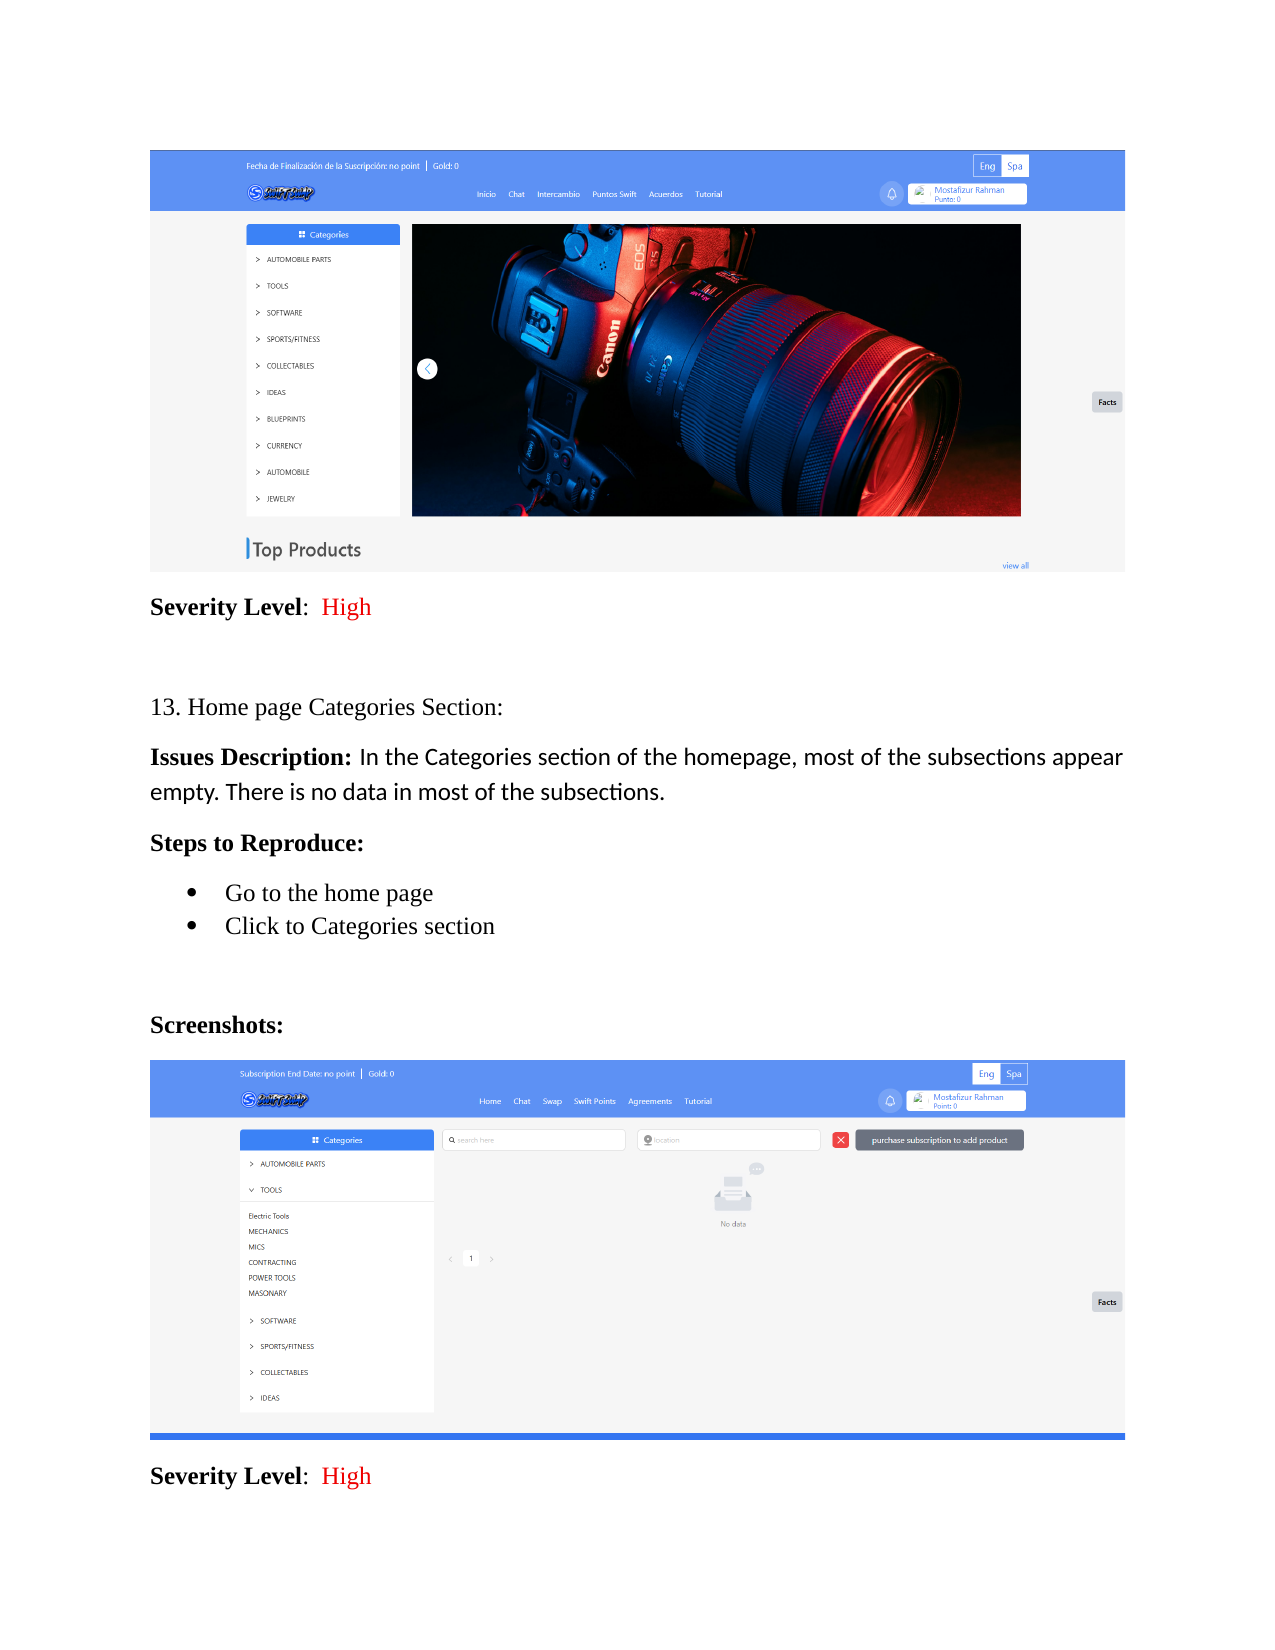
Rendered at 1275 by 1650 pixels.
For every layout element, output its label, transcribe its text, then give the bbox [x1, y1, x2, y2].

text Severity Level: High [150, 592, 1125, 621]
picture [150, 150, 1125, 572]
text Screenshots: [150, 1010, 1125, 1039]
list Click to Categories section [187, 911, 1125, 939]
text Steps to Reproduce: [150, 828, 1125, 857]
picture [150, 1060, 1125, 1440]
text 13. Home page Categories Section: [150, 692, 1125, 721]
text Issues Description: In the Categories section of the homepage, most of the subsections appear empty. There is no data in most of the subsections. [150, 741, 1125, 807]
list Go to the home page [187, 878, 1125, 907]
text Severity Level: High [150, 1461, 1125, 1489]
